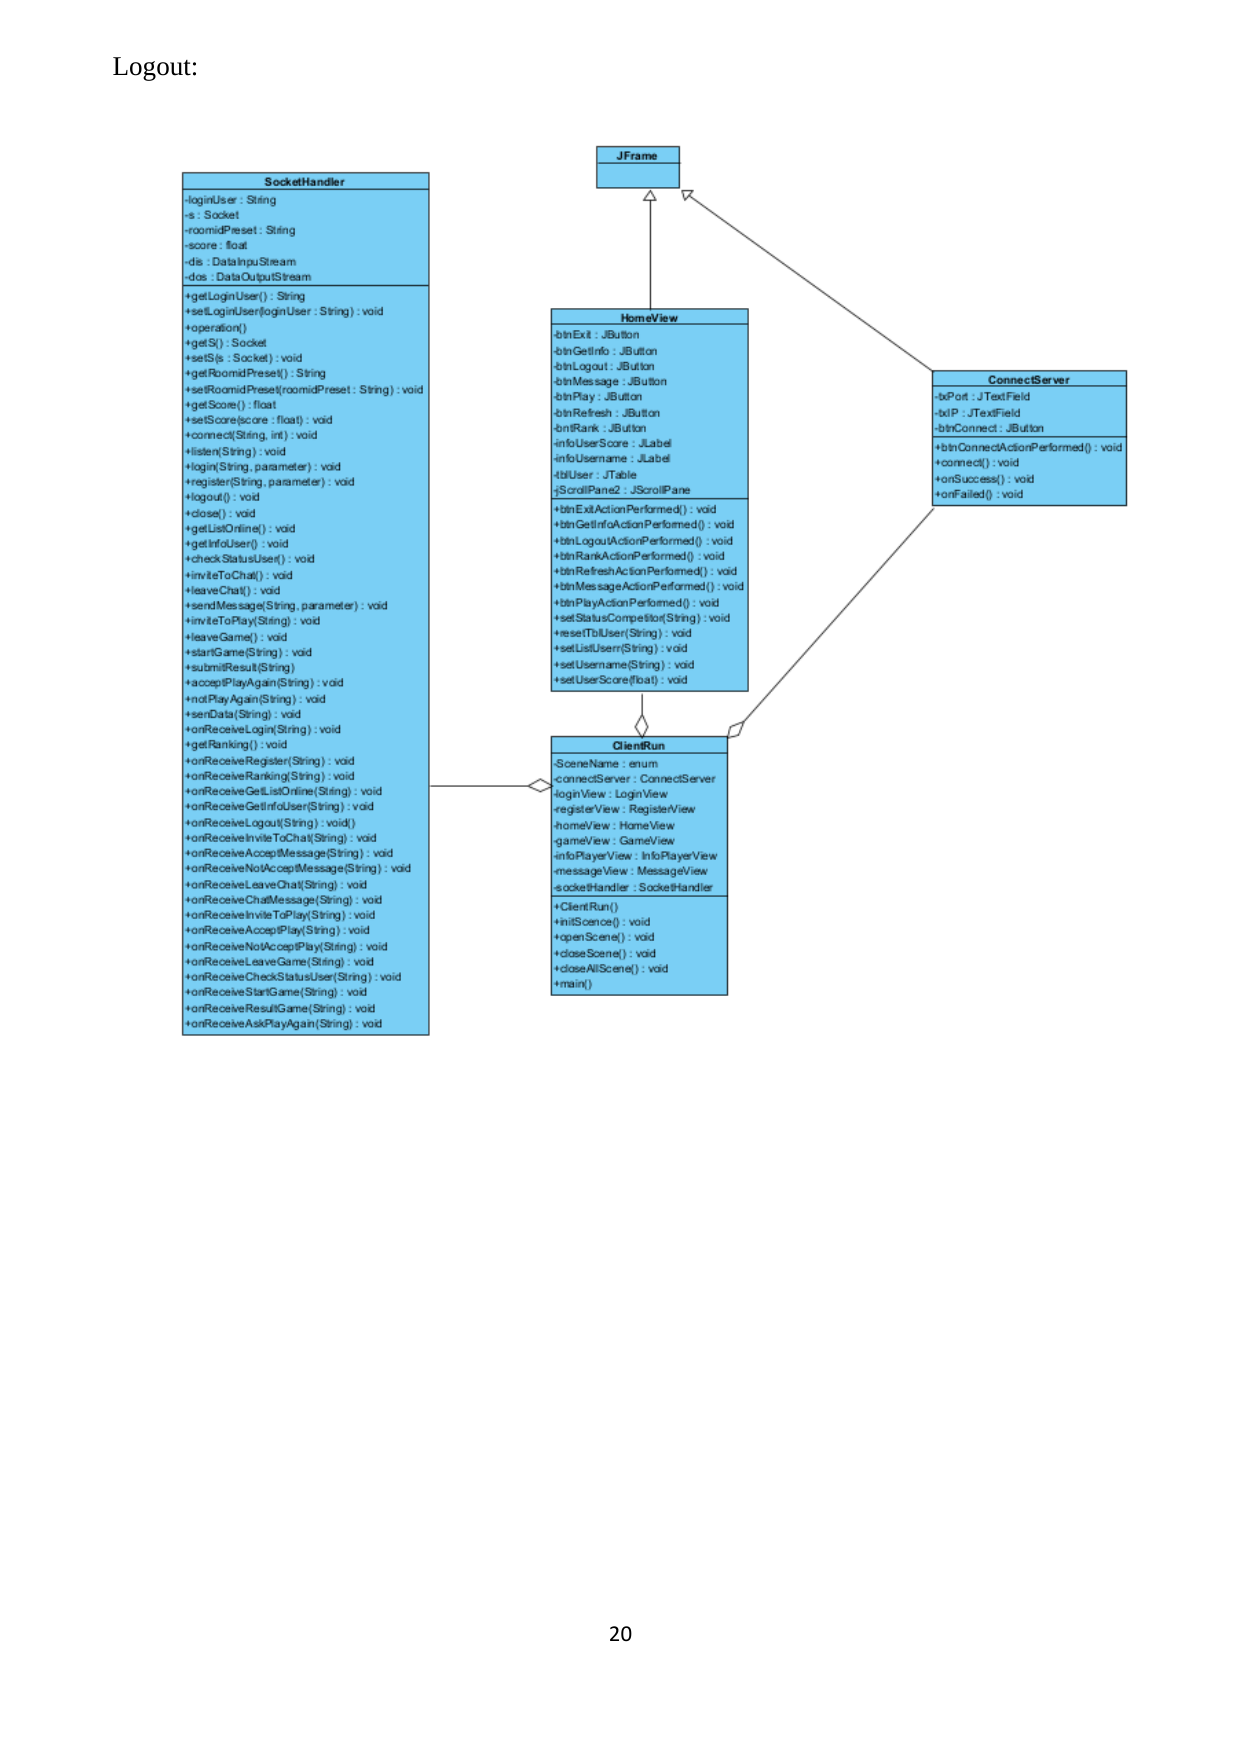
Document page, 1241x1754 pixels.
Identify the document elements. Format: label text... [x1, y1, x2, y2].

picture [112, 110, 1158, 1128]
text Logout: [112, 50, 1177, 81]
